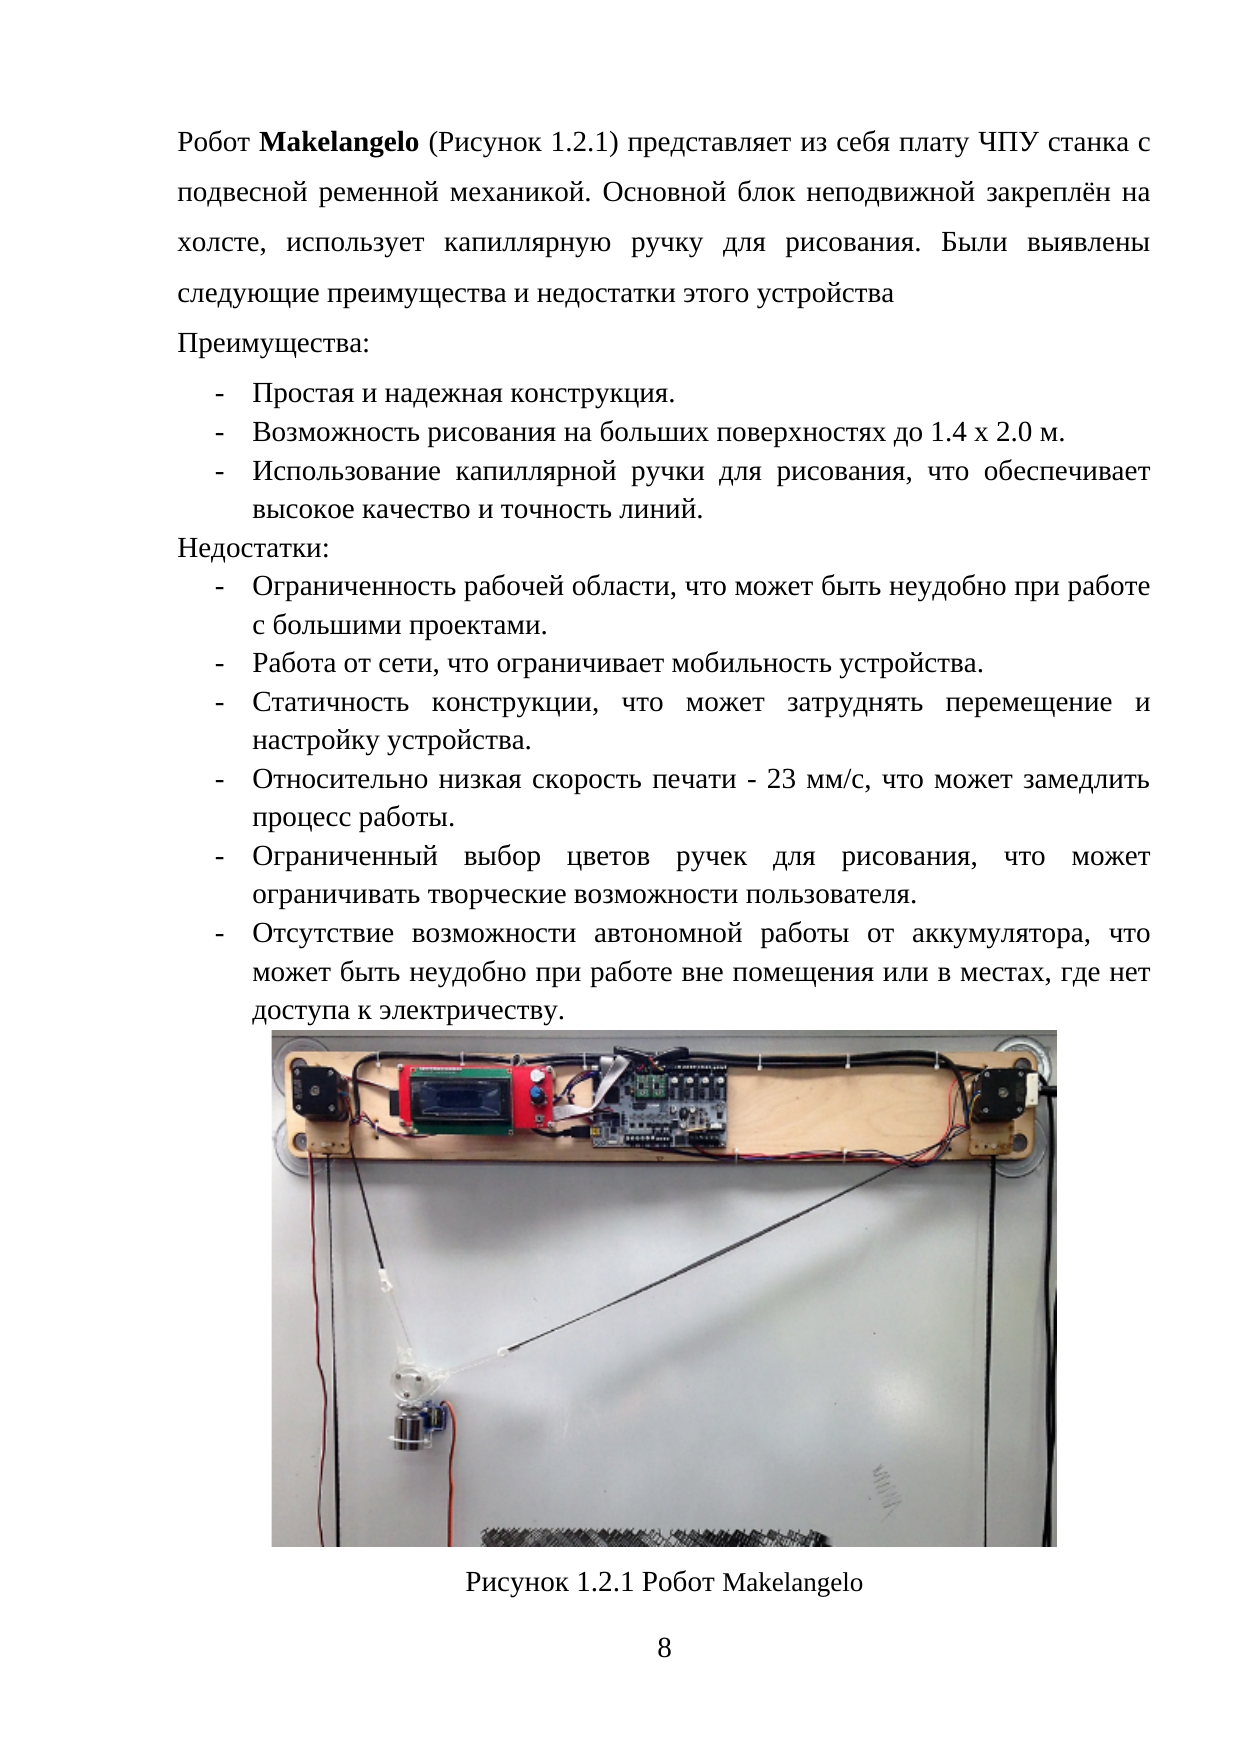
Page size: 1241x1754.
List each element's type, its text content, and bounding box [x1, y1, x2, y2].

list Относительно низкая скорость печати - 23 мм/с, что может замедлить процесс работы. [214, 761, 1152, 833]
list Статичность конструкции, что может затруднять перемещение и настройку устройства. [214, 684, 1152, 756]
list Возможность рисования на больших поверхностях до 1.4 x 2.0 м. [214, 414, 1152, 448]
text Робот Makelangelo (Рисунок 1.2.1) представляет из себя плату ЧПУ станка с подвесной ременной механикой. Основной блок неподвижной закреплён на холсте, использует капиллярную ручку для рисования. Были выявлены следующие преимущества и недостатки этого устройства [177, 124, 1152, 308]
list Использование капиллярной ручки для рисования, что обеспечивает высокое качество и точность линий. [214, 453, 1152, 525]
list Ограниченный выбор цветов ручек для рисования, что может ограничивать творческие возможности пользователя. [214, 838, 1152, 910]
text Рисунок 1.2.1 Робот Makelangelo [177, 1564, 1152, 1597]
list Простая и надежная конструкция. [214, 376, 1152, 409]
picture [271, 1030, 1057, 1547]
list Работа от сети, что ограничивает мобильность устройства. [214, 645, 1152, 679]
text Преимущества: [177, 325, 1152, 359]
list Ограниченность рабочей области, что может быть неудобно при работе с большими проектами. [214, 568, 1152, 640]
text Недостатки: [177, 530, 1152, 563]
list Отсутствие возможности автономной работы от аккумулятора, что может быть неудобно при работе вне помещения или в местах, где нет доступа к электричеству. [214, 915, 1152, 1026]
